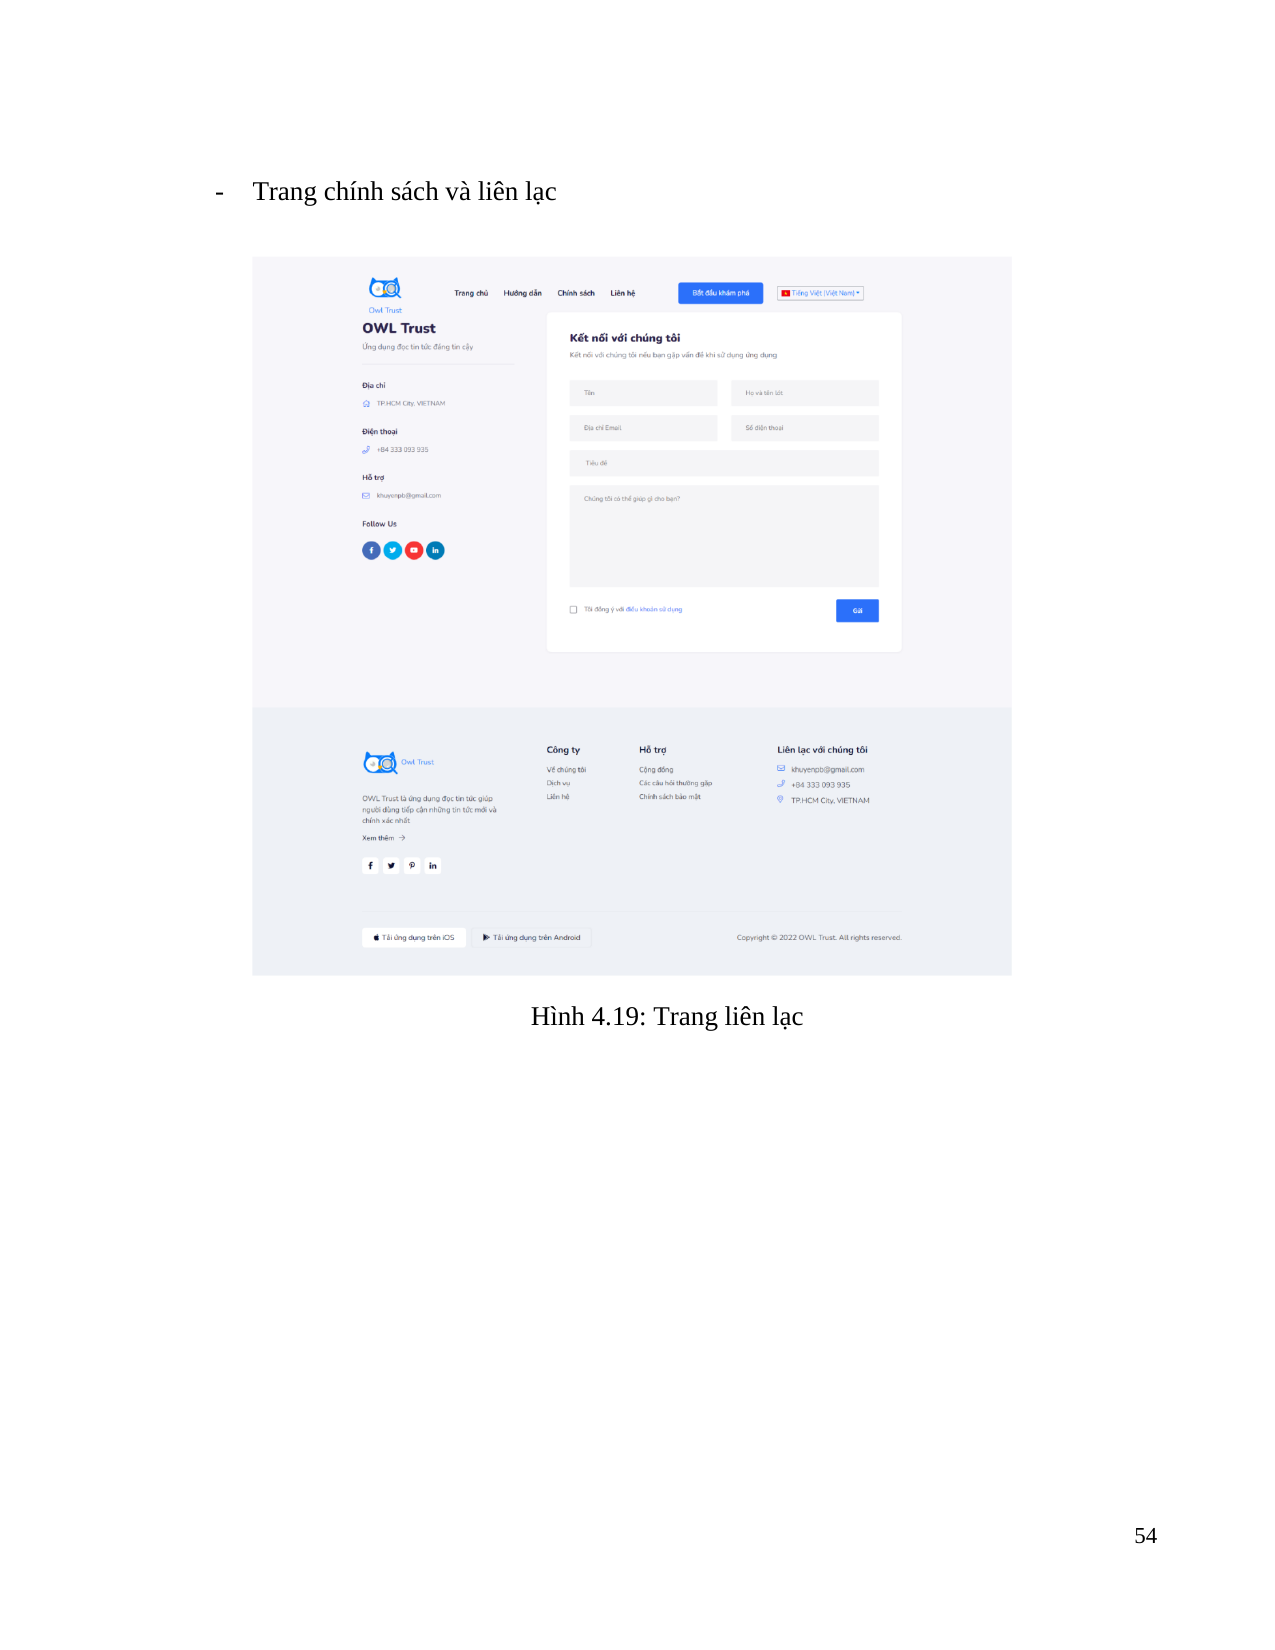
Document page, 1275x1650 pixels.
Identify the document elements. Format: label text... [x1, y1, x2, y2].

list Trang chính sách và liên lạc [215, 175, 1157, 206]
picture [252, 221, 1023, 987]
